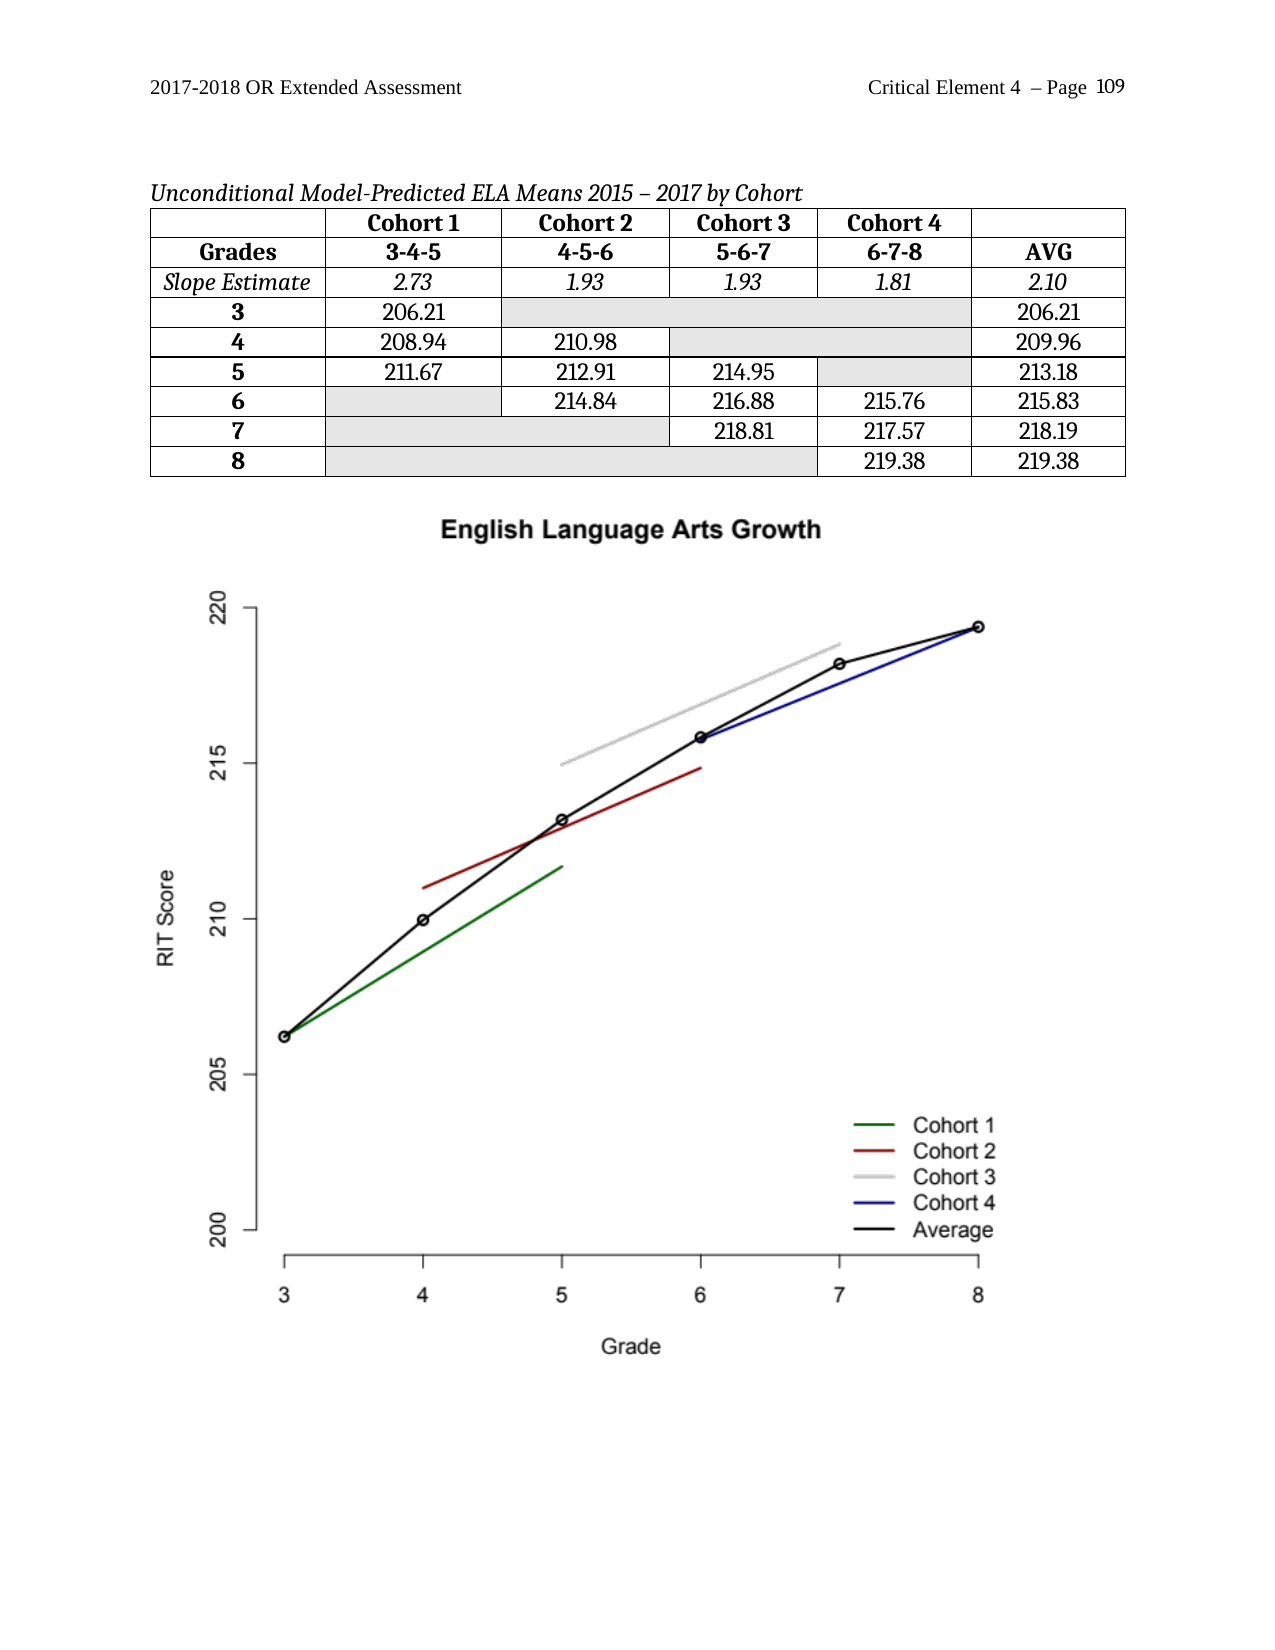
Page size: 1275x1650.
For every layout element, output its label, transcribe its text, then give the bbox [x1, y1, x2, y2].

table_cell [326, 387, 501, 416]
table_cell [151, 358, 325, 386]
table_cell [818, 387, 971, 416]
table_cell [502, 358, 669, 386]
text Unconditional Model-Predicted ELA Means 2015 – 2017 by Cohort [150, 179, 1125, 207]
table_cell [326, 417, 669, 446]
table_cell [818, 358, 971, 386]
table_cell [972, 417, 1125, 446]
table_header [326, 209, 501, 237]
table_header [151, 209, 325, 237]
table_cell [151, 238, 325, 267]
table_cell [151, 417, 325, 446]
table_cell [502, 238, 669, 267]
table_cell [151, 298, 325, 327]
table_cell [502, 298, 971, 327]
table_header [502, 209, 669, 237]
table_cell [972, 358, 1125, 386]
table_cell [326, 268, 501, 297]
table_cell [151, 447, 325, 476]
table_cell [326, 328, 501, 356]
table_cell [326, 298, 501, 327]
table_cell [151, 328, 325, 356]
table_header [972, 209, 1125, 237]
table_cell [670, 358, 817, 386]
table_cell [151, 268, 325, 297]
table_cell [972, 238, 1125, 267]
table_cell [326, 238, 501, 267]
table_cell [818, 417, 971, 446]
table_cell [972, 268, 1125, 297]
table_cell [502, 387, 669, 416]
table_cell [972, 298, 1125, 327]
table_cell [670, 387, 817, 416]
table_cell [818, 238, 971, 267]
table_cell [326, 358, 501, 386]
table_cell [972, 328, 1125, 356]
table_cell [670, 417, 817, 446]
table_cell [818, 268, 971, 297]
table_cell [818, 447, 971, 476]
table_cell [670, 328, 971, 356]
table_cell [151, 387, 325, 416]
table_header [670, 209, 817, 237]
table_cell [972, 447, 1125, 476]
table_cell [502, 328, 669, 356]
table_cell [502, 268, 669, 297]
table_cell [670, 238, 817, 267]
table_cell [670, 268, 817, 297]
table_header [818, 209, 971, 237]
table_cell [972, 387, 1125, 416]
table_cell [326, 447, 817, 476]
